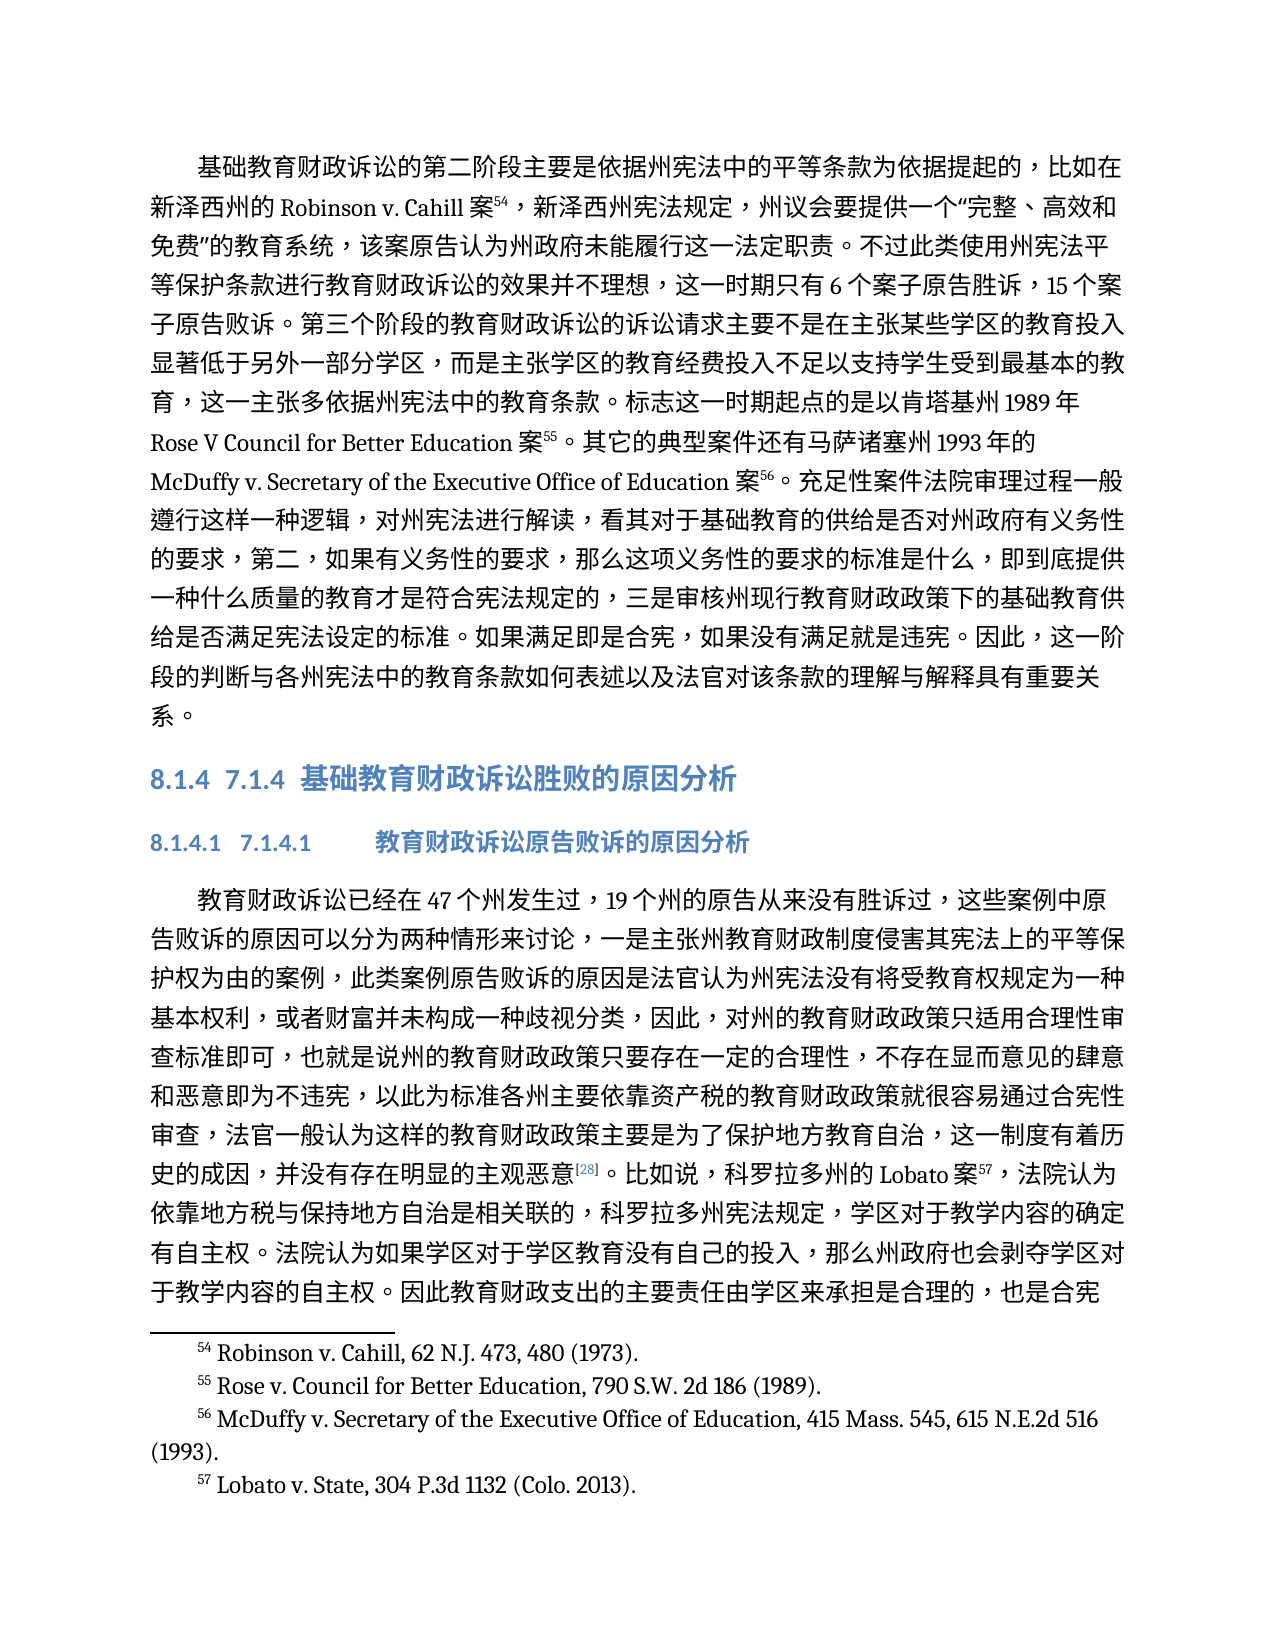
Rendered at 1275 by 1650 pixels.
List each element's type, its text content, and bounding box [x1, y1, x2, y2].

subtitle 7.1.4 基础教育财政诉讼胜败的原因分析 [150, 758, 1125, 798]
text 基础教育财政诉讼的第二阶段主要是依据州宪法中的平等条款为依据提起的，比如在新泽西州的Robinson v. Cahill案，新泽西州宪法规定，州议会要提供一个“完整、高效和免费”的教育系统，该案原告认为州政府未能履行这一法定职责。不过此类使用州宪法平等保护条款进行教育财政诉讼的效果并不理想，这一时期只有6个案子原告胜诉，15个案子原告败诉。第三个阶段的教育财政诉讼的诉讼请求主要不是在主张某些学区的教育投入显著低于另外一部分学区，而是主张学区的教育经费投入不足以支持学生受到最基本的教育，这一主张多依据州宪法中的教育条款。标志这一时期起点的是以肯塔基州1989年Rose V Council for Better Education案。其它的典型案件还有马萨诸塞州1993年的McDuffy v. Secretary of the Executive Office of Education案。充足性案件法院审理过程一般遵行这样一种逻辑，对州宪法进行解读，看其对于基础教育的供给是否对州政府有义务性的要求，第二，如果有义务性的要求，那么这项义务性的要求的标准是什么，即到底提供一种什么质量的教育才是符合宪法规定的，三是审核州现行教育财政政策下的基础教育供给是否满足宪法设定的标准。如果满足即是合宪，如果没有满足就是违宪。因此，这一阶段的判断与各州宪法中的教育条款如何表述以及法官对该条款的理解与解释具有重要关系。 [150, 150, 1125, 732]
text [150, 883, 1125, 1308]
subtitle 7.1.4.1 教育财政诉讼原告败诉的原因分析 [150, 825, 1125, 859]
